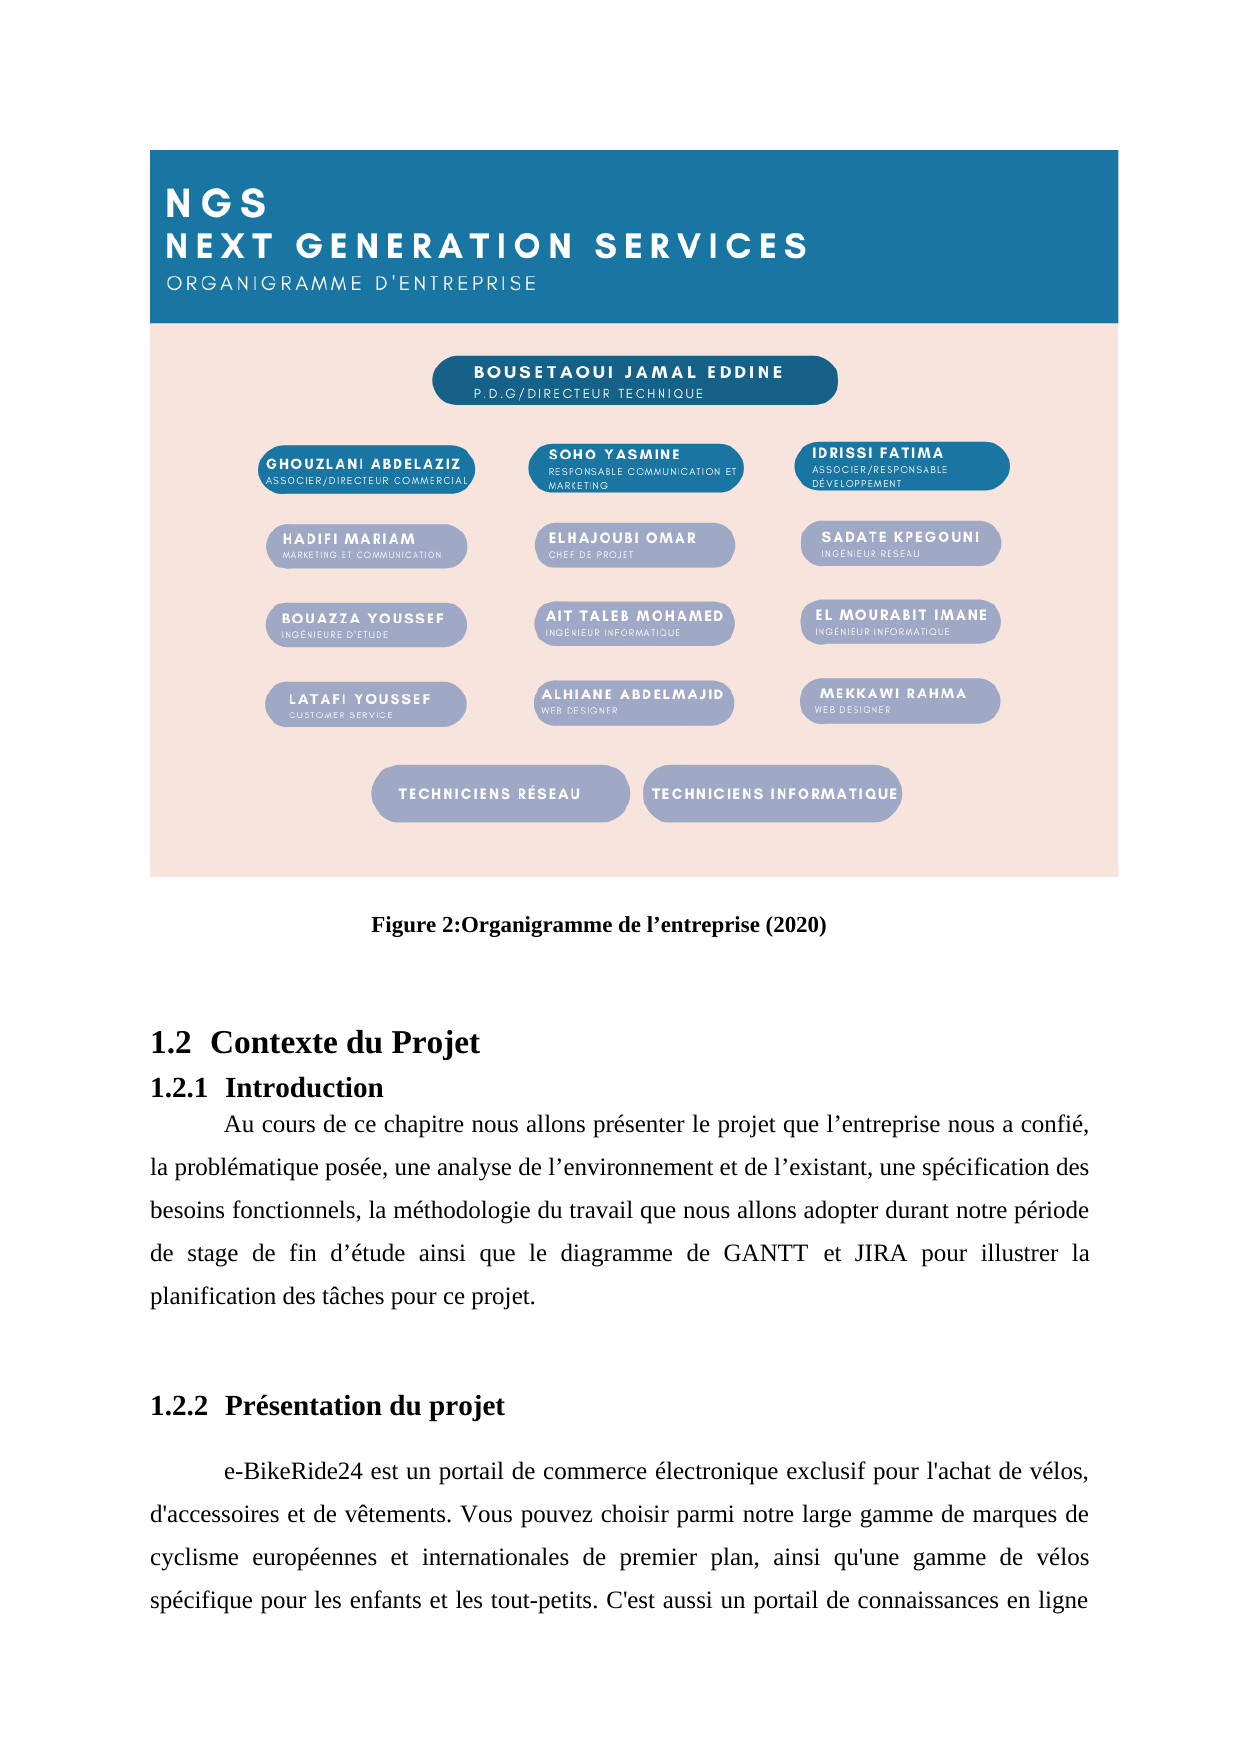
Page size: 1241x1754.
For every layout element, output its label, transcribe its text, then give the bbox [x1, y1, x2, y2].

picture [150, 150, 1119, 877]
subtitle Introduction [150, 1070, 1090, 1104]
subtitle Présentation du projet [150, 1388, 1090, 1422]
list Au cours de ce chapitre nous allons présenter le projet que l’entreprise nous a confié, la problématique posée, une analyse de l’environnement et de l’existant, une spécification des besoins fonctionnels, la méthodologie du travail que nous allons adopter durant notre période de stage de fin d’étude ainsi que le diagramme de GANTT et JIRA pour illustrer la planification des tâches pour ce projet. [150, 1109, 1090, 1310]
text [150, 1456, 1090, 1614]
subtitle Contexte du Projet [150, 1022, 1090, 1061]
